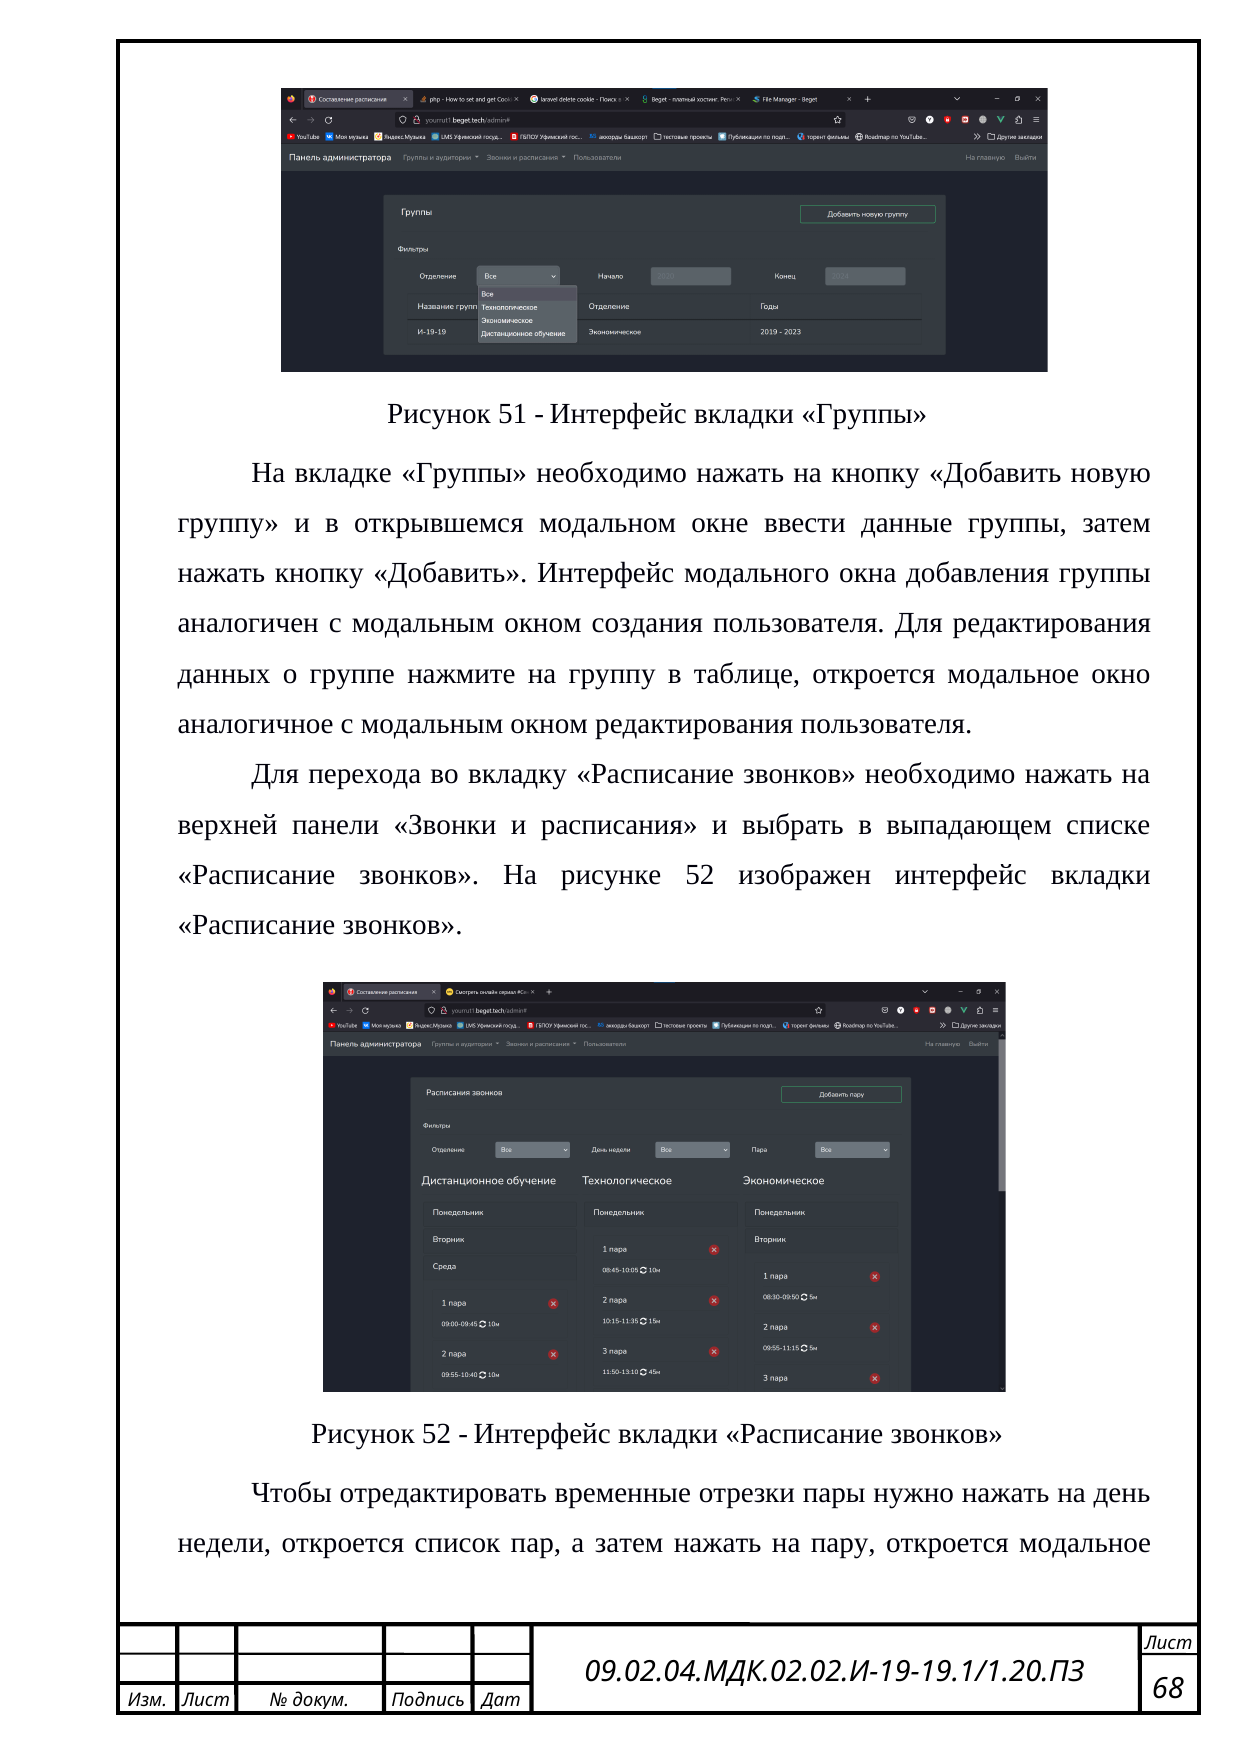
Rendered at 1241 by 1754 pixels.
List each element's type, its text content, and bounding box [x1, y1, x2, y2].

text На вкладке «Группы» необходимо нажать на кнопку «Добавить новую группу» и в открывшемся модальном окне ввести данные группы, затем нажать кнопку «Добавить». Интерфейс модального окна добавления группы аналогичен с модальным окном создания пользователя. Для редактирования данных о группе нажмите на группу в таблице, откроется модальное окно аналогичное с модальным окном редактирования пользователя. [177, 455, 1152, 740]
picture [281, 88, 1048, 372]
text Интерфейс вкладки «Расписание звонков» [177, 1417, 1137, 1450]
text Интерфейс вкладки «Группы» [177, 396, 1137, 430]
picture [323, 982, 1006, 1392]
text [177, 1475, 1152, 1559]
text Для перехода во вкладку «Расписание звонков» необходимо нажать на верхней панели «Звонки и расписания» и выбрать в выпадающем списке «Расписание звонков». На рисунке 52 изображен интерфейс вкладки «Расписание звонков». [177, 757, 1152, 941]
